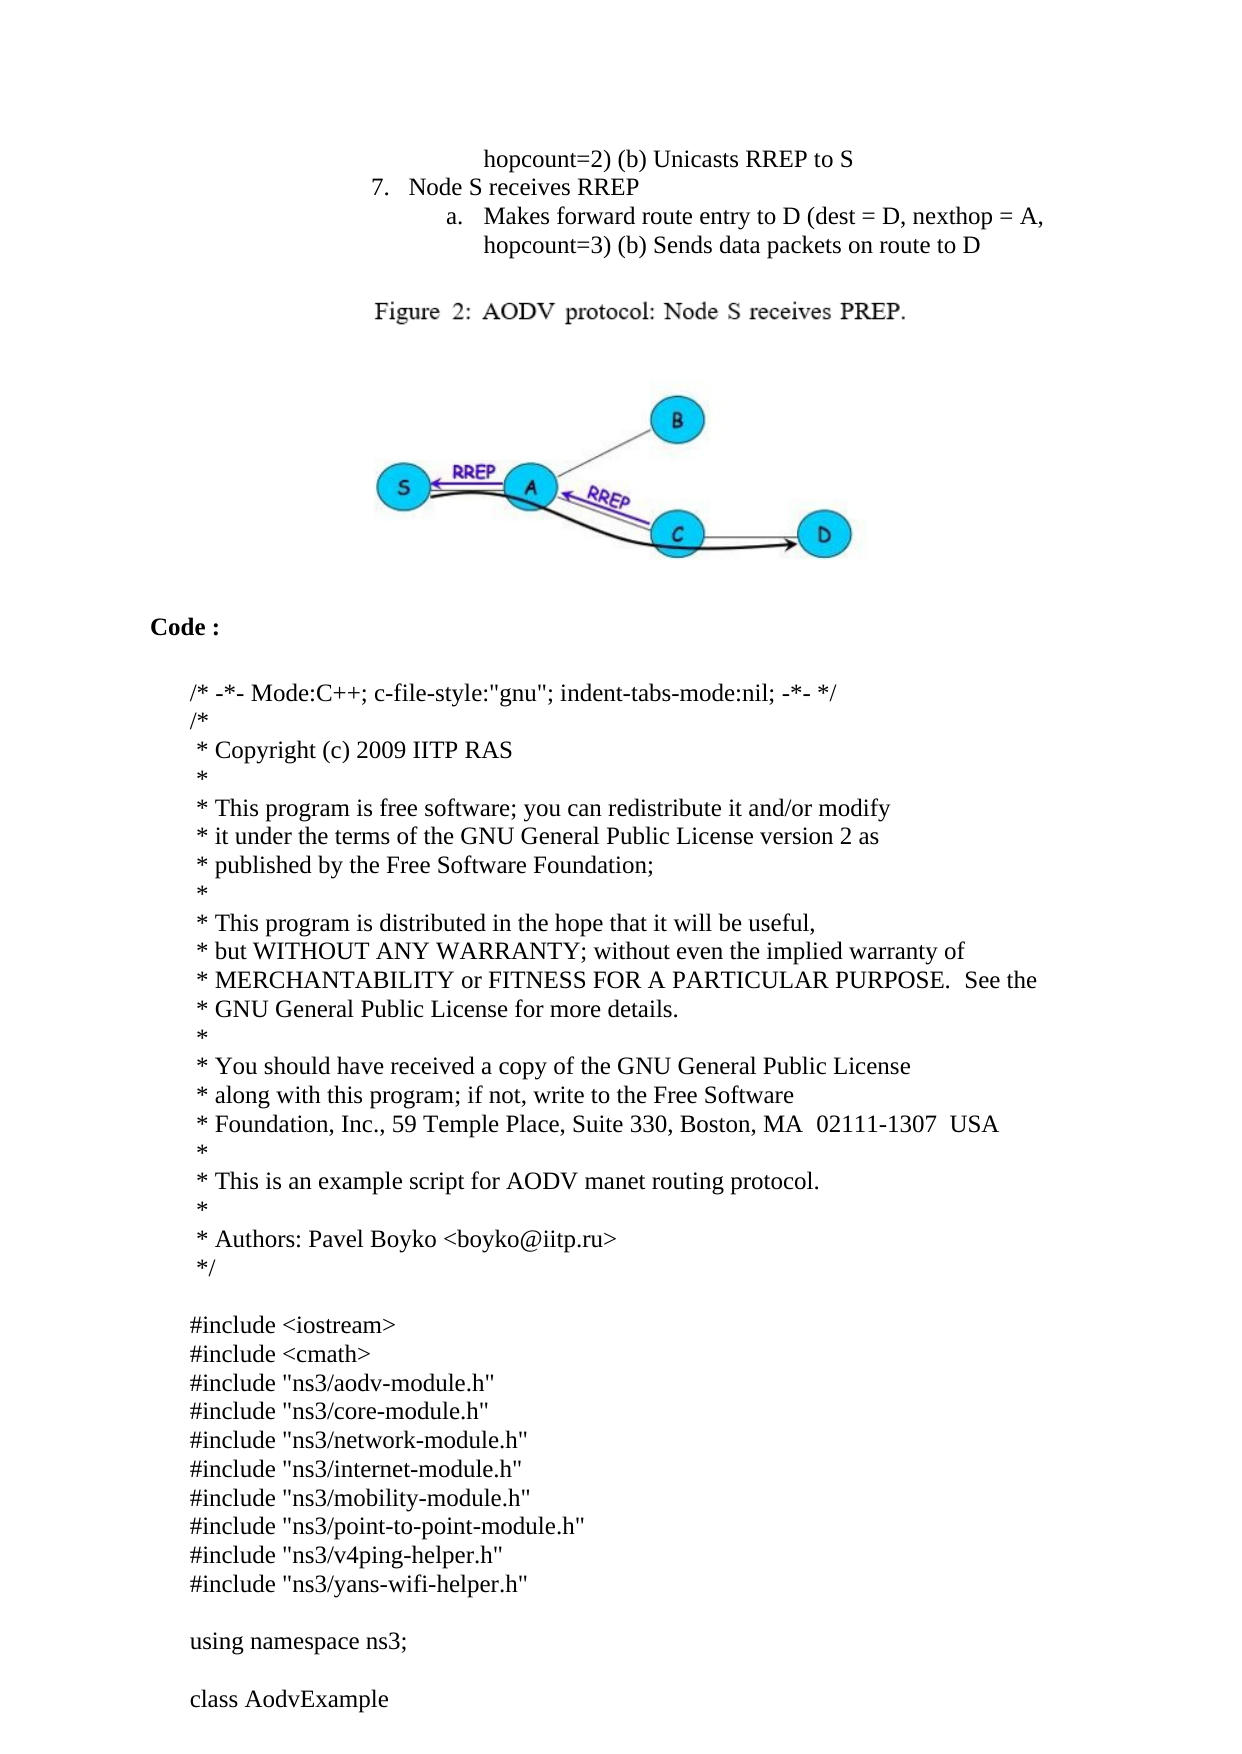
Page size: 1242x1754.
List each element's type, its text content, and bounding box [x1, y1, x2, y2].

text class AodvExample [183, 1684, 1114, 1713]
list Makes forward route entry to D (dest = D, nexthop = A, hopcount=3) (b) Sends data packets on route to D [446, 201, 1114, 259]
text #include "ns3/mobility-module.h" [183, 1483, 1114, 1511]
text * [183, 764, 1114, 793]
text * You should have received a copy of the GNU General Public License [183, 1051, 1114, 1080]
text * [183, 879, 1114, 908]
text using namespace ns3; [183, 1626, 1114, 1655]
text * Copyright (c) 2009 IITP RAS [183, 735, 1114, 764]
text * This program is free software; you can redistribute it and/or modify [183, 793, 1114, 821]
list Node S receives RREP [371, 172, 1114, 201]
text #include "ns3/yans-wifi-helper.h" [183, 1569, 1114, 1598]
text * [183, 1195, 1114, 1224]
text * Authors: Pavel Boyko <boyko@iitp.ru> [183, 1224, 1114, 1253]
text #include "ns3/network-module.h" [183, 1425, 1114, 1454]
text #include <cmath> [183, 1339, 1114, 1368]
text */ [183, 1253, 1114, 1281]
text /* [183, 706, 1114, 735]
text * MERCHANTABILITY or FITNESS FOR A PARTICULAR PURPOSE. See the [183, 965, 1114, 994]
text #include "ns3/aodv-module.h" [183, 1368, 1114, 1396]
text #include "ns3/point-to-point-module.h" [183, 1511, 1114, 1540]
text * [183, 1023, 1114, 1051]
text * This program is distributed in the hope that it will be useful, [183, 908, 1114, 936]
text #include "ns3/core-module.h" [183, 1396, 1114, 1425]
text #include <iostream> [183, 1310, 1114, 1339]
text #include "ns3/v4ping-helper.h" [183, 1540, 1114, 1569]
text * published by the Free Software Foundation; [183, 850, 1114, 879]
text * This is an example script for AODV manet routing protocol. [183, 1166, 1114, 1195]
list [446, 144, 1114, 172]
text /* -*- Mode:C++; c-file-style:"gnu"; indent-tabs-mode:nil; -*- */ [183, 678, 1114, 706]
text * [183, 1138, 1114, 1166]
text * Foundation, Inc., 59 Temple Place, Suite 330, Boston, MA 02111-1307 USA [183, 1109, 1114, 1138]
text * it under the terms of the GNU General Public License version 2 as [183, 821, 1114, 850]
text * along with this program; if not, write to the Free Software [183, 1080, 1114, 1109]
text * but WITHOUT ANY WARRANTY; without even the implied warranty of [183, 936, 1114, 965]
text #include "ns3/internet-module.h" [183, 1454, 1114, 1483]
text * GNU General Public License for more details. [183, 994, 1114, 1023]
picture [370, 293, 910, 578]
text Code : [150, 612, 1114, 640]
